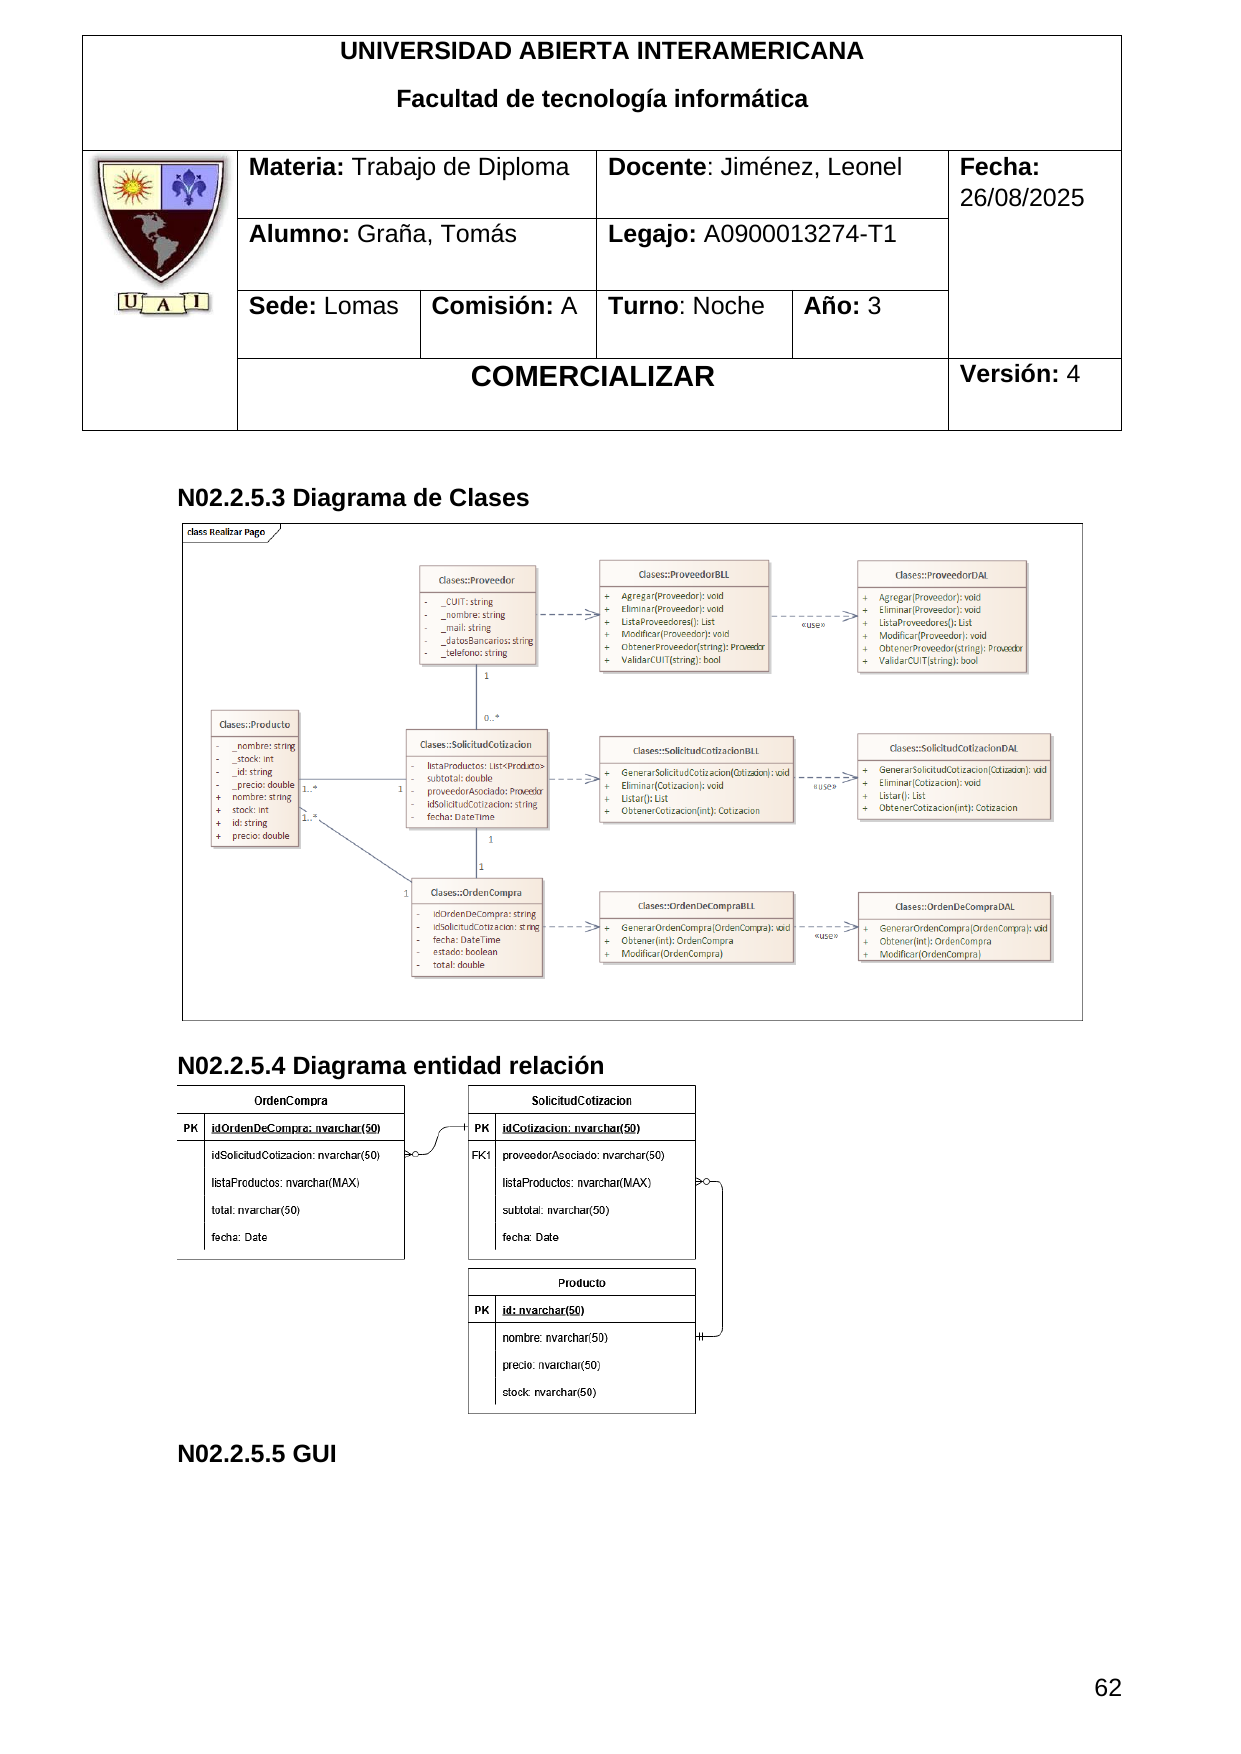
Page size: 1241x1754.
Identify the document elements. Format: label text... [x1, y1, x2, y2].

picture [87, 151, 234, 320]
subtitle N02.2.5.5 GUI [177, 1438, 1122, 1467]
subtitle N02.2.5.3 Diagrama de Clases [177, 483, 1122, 511]
subtitle N02.2.5.4 Diagrama entidad relación [177, 1051, 1122, 1079]
picture [177, 1085, 731, 1414]
picture [177, 517, 1088, 1026]
